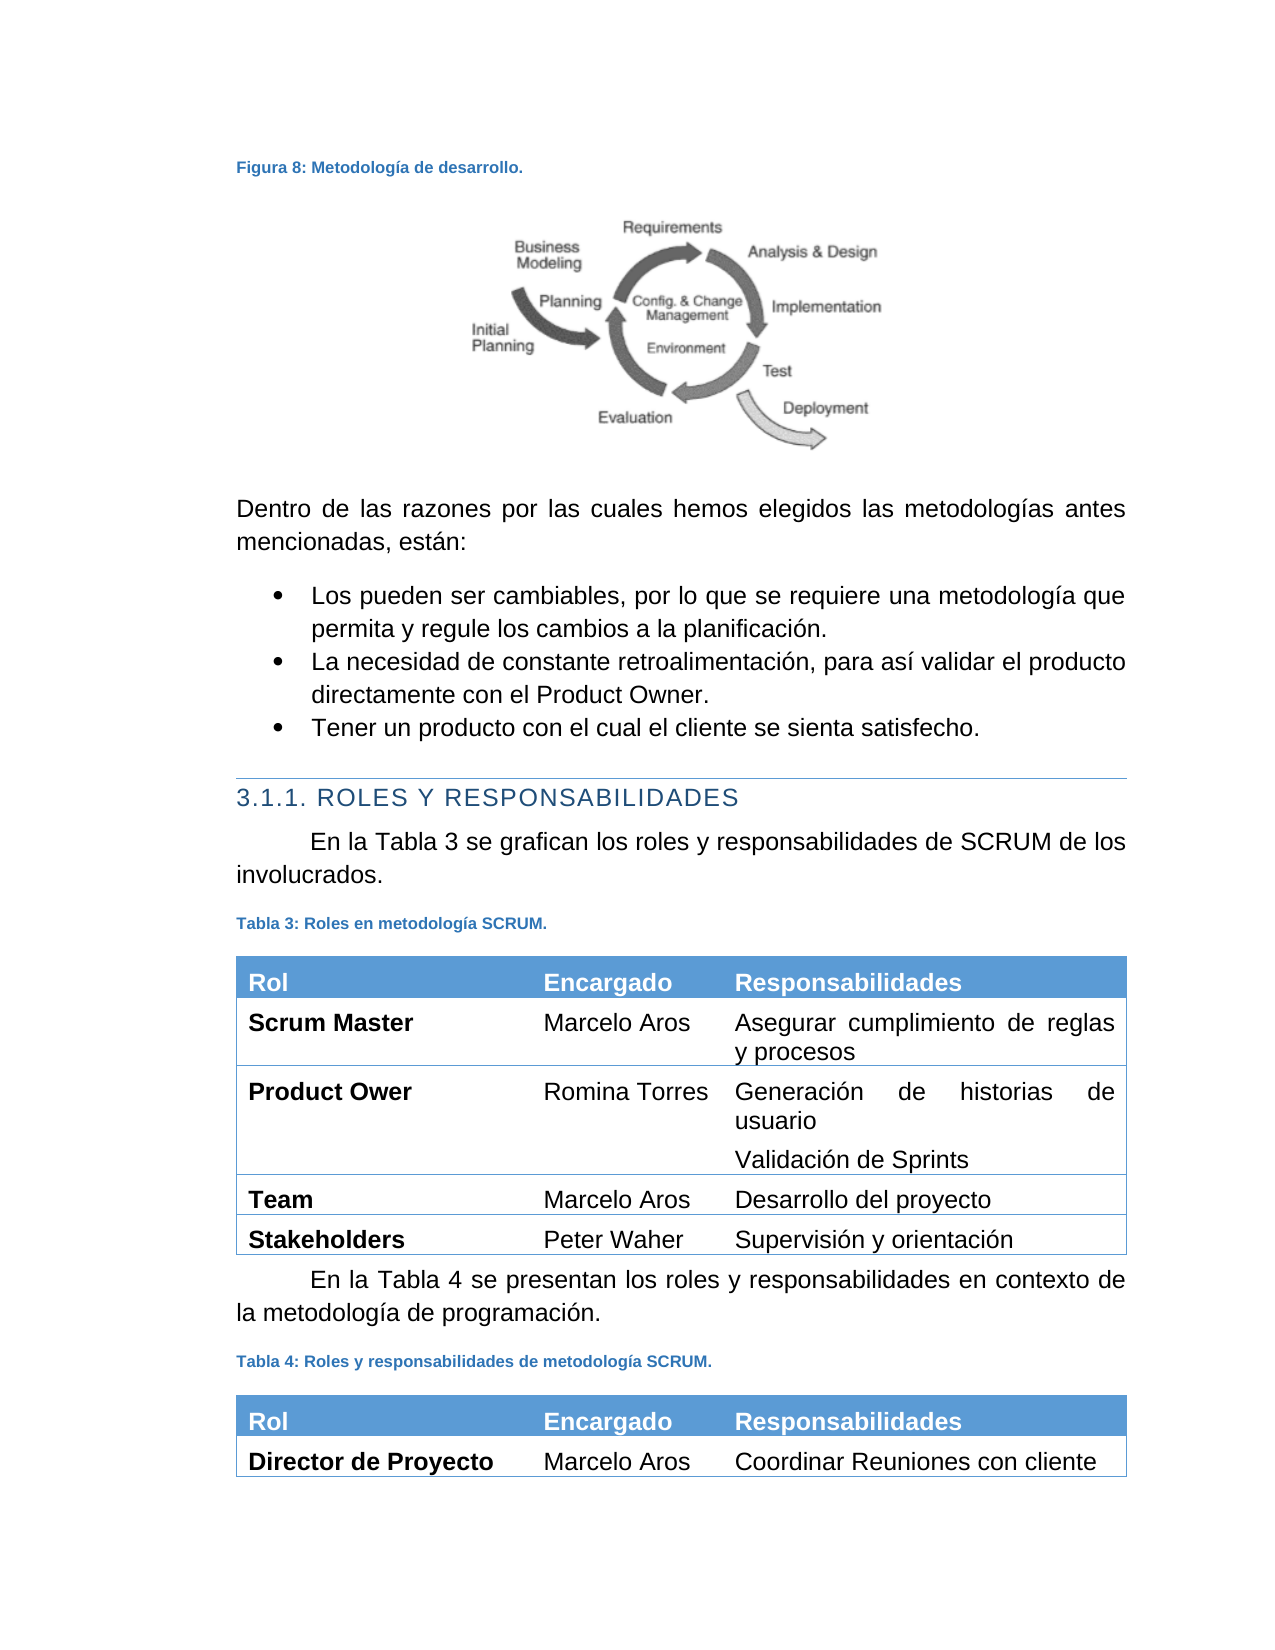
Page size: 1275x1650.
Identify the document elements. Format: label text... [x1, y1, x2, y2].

table_cell Desarrollo del proyecto [723, 1175, 1126, 1214]
table_header Rol [237, 1396, 532, 1435]
text Tabla 3: Roles en metodología SCRUM. [236, 913, 1127, 933]
table_cell Romina Torres [532, 1066, 723, 1173]
table_header Responsabilidades [723, 1396, 1126, 1435]
picture [445, 200, 918, 469]
list Los pueden ser cambiables, por lo que se requiere una metodología que permita y regule los cambios a la planificación. [274, 581, 1127, 643]
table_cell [237, 1436, 532, 1476]
table_cell Scrum Master [237, 998, 532, 1065]
table_cell Asegurar cumplimiento de reglas y procesos [723, 998, 1126, 1065]
table_header Responsabilidades [723, 957, 1126, 996]
list Tener un producto con el cual el cliente se sienta satisfecho. [274, 713, 1127, 742]
table_cell Product Ower [237, 1066, 532, 1173]
text Dentro de las razones por las cuales hemos elegidos las metodologías antes mencionadas, están: [236, 494, 1127, 556]
table_cell Team [237, 1175, 532, 1214]
table_cell Stakeholders [237, 1215, 532, 1254]
table_header Rol [237, 957, 532, 996]
table_cell Peter Waher [532, 1215, 723, 1254]
table_cell Marcelo Aros [532, 1175, 723, 1214]
table_cell Generación de historias de usuario Validación de Sprints [723, 1066, 1126, 1173]
table_cell Marcelo Aros [532, 1436, 723, 1476]
text En la Tabla 3 se grafican los roles y responsabilidades de SCRUM de los involucrados. [236, 827, 1127, 888]
list La necesidad de constante retroalimentación, para así validar el producto directamente con el Product Owner. [274, 647, 1127, 709]
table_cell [723, 1436, 1126, 1476]
subtitle 3.1.1. ROLES Y RESPONSABILIDADES [236, 779, 1127, 812]
table_cell Supervisión y orientación [723, 1215, 1126, 1254]
table_header Encargado [532, 957, 723, 996]
table_cell Marcelo Aros [532, 998, 723, 1065]
text Tabla 4: Roles y responsabilidades de metodología SCRUM. [236, 1352, 1127, 1371]
text En la Tabla 4 se presentan los roles y responsabilidades en contexto de la metodología de programación. [236, 1265, 1127, 1327]
table_header Encargado [532, 1396, 723, 1435]
